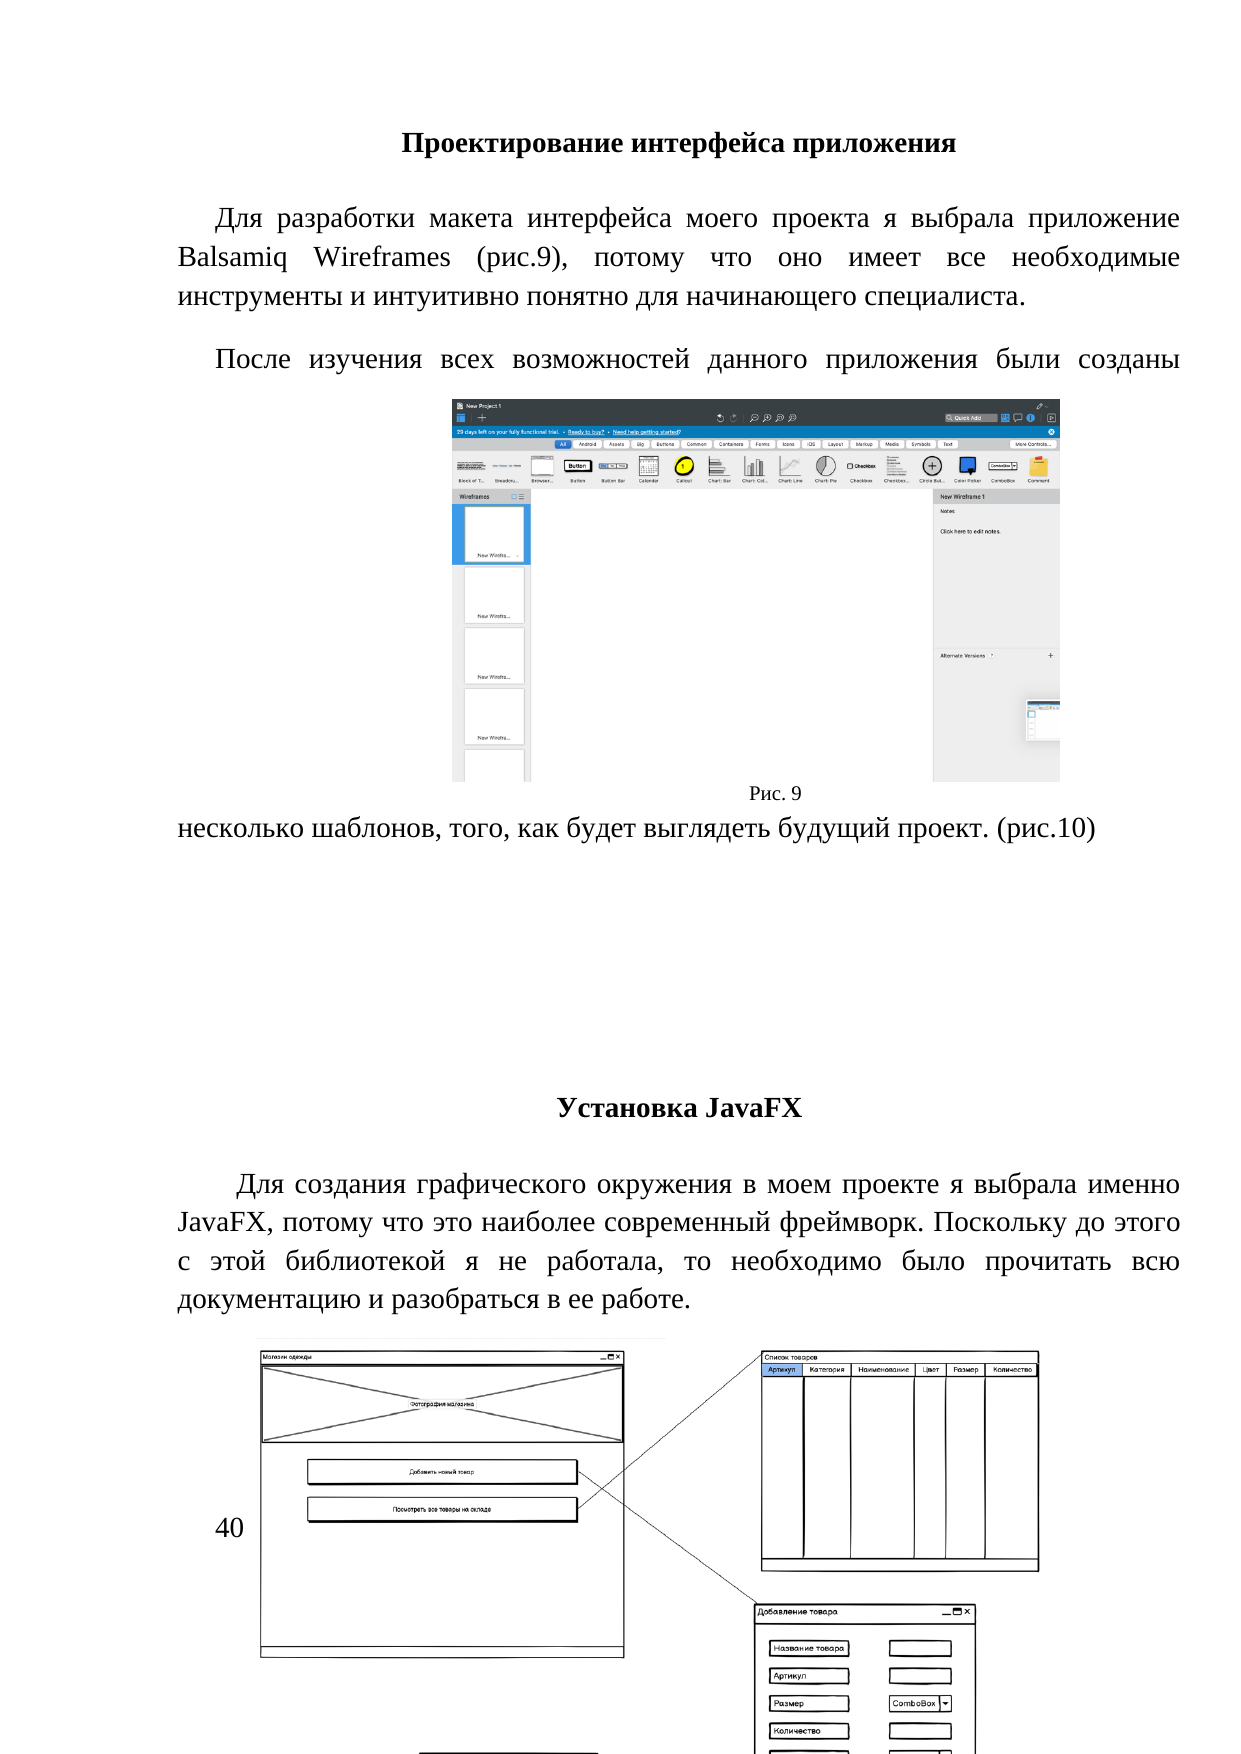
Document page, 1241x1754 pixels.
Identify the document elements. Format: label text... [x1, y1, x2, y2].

picture [457, 430, 495, 434]
subtitle Установка JavaFX [177, 1090, 1181, 1124]
text Для создания графического окружения в моем проекте я выбрала именно JavaFX, потому что это наиболее современный фреймворк. Поскольку до этого с этой библиотекой я не работала, то необходимо было прочитать всю документацию и разобраться в ее работе. [177, 1166, 1181, 1315]
picture [569, 430, 604, 435]
text Для разработки макета интерфейса моего проекта я выбрала приложение Balsamiq Wireframes (рис.9), потому что оно имеет все необходимые инструменты и интуитивно понятно для начинающего специалиста. [177, 201, 1181, 311]
picture [452, 399, 1060, 426]
picture [1048, 429, 1055, 435]
picture [613, 430, 680, 435]
picture [256, 1333, 1060, 1754]
picture [452, 438, 1060, 782]
picture [498, 430, 546, 434]
subtitle Проектирование интерфейса приложения [177, 125, 1181, 159]
